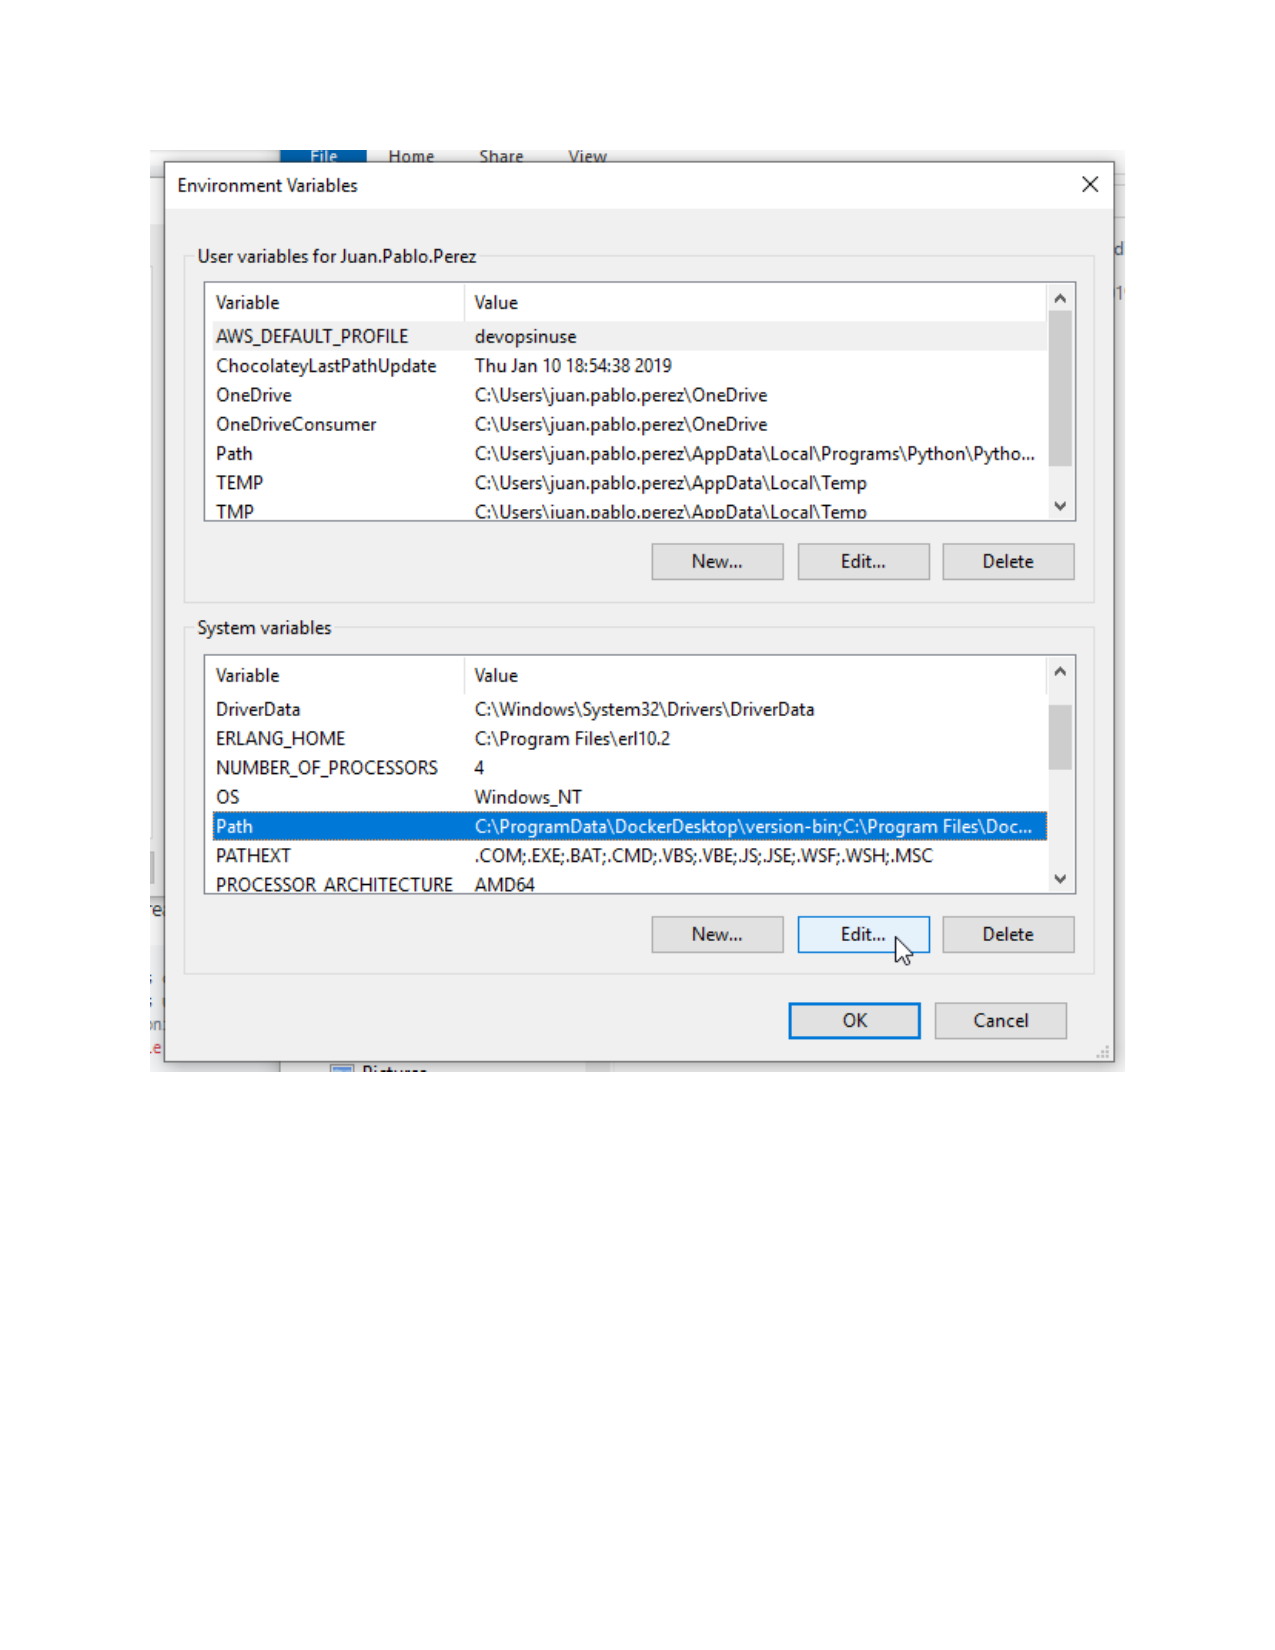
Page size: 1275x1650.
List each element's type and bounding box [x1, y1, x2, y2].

picture [150, 150, 1125, 1072]
